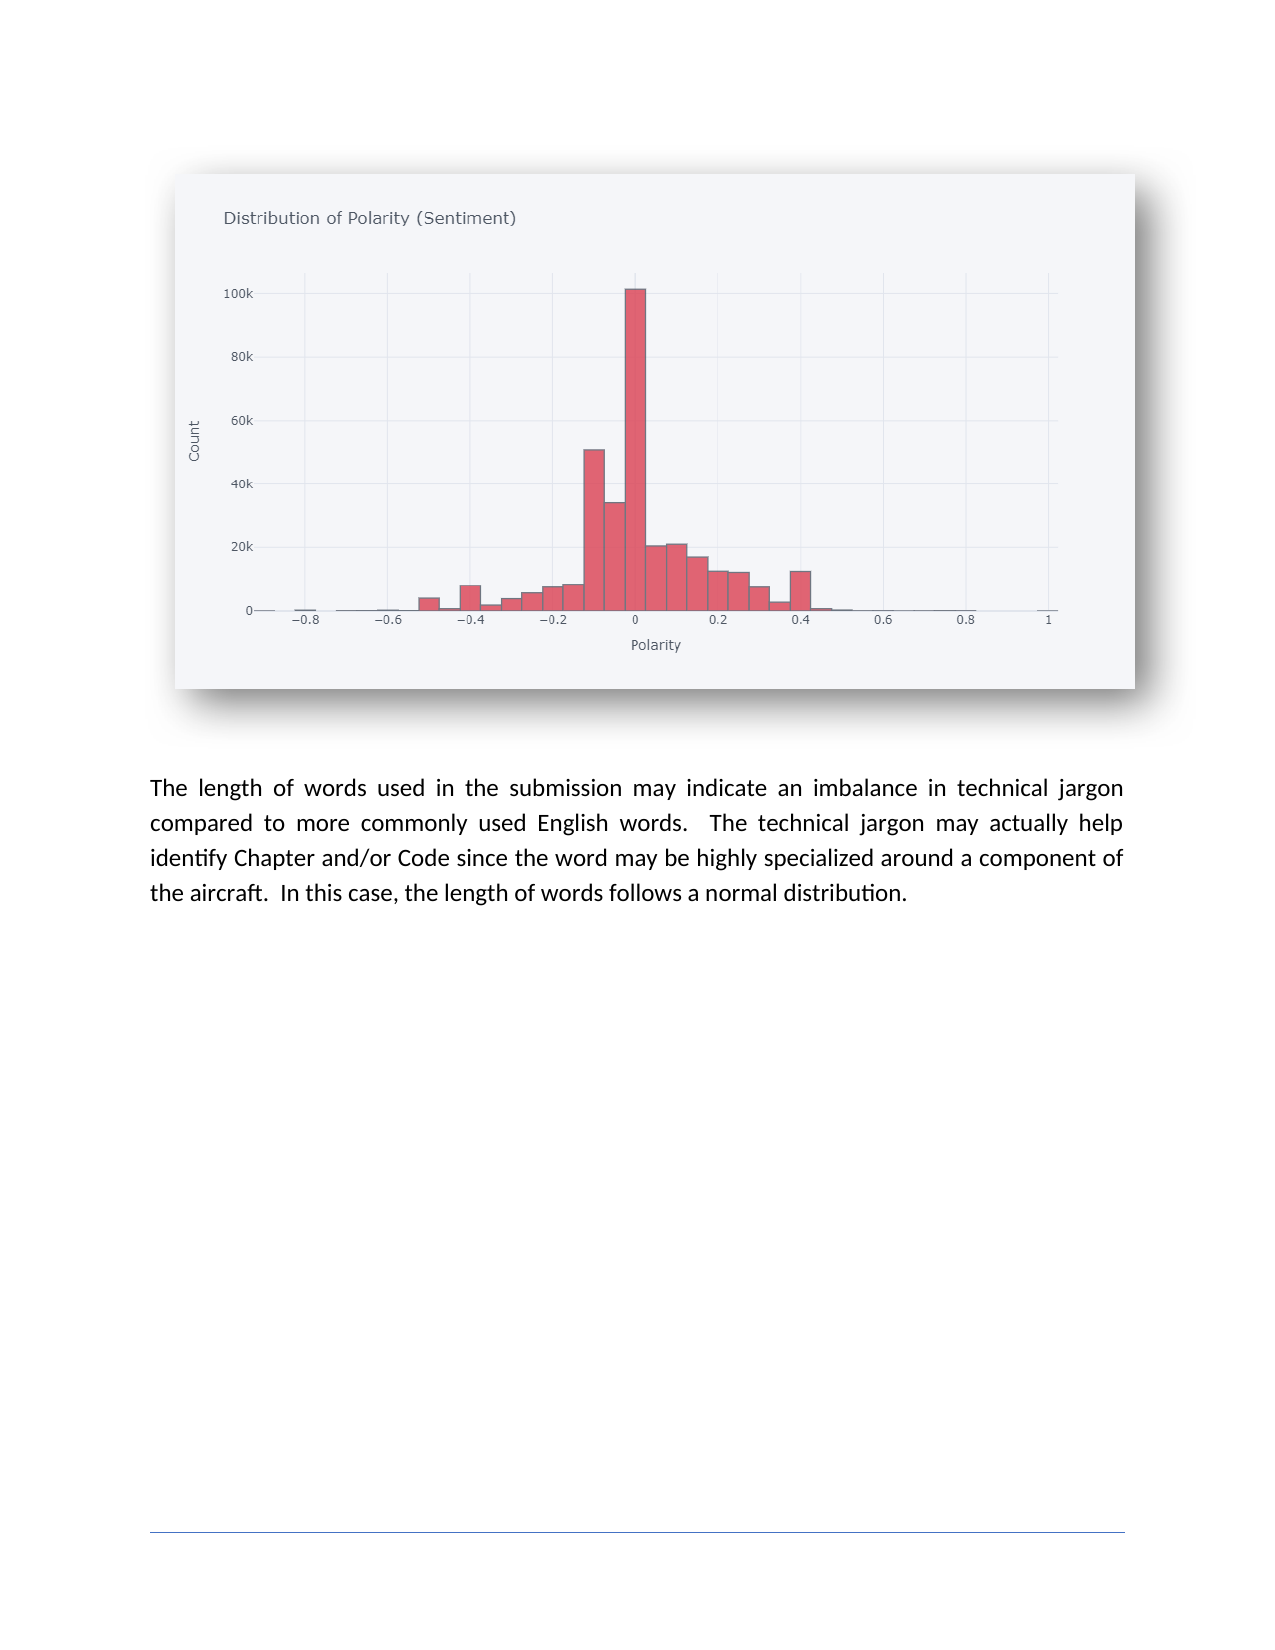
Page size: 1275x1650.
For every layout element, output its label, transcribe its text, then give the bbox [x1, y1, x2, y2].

text The length of words used in the submission may indicate an imbalance in technical jargon compared to more commonly used English words. The technical jargon may actually help identify Chapter and/or Code since the word may be highly specialized around a component of the aircraft. In this case, the length of words follows a normal distribution. [150, 772, 1125, 908]
picture [175, 174, 1135, 689]
